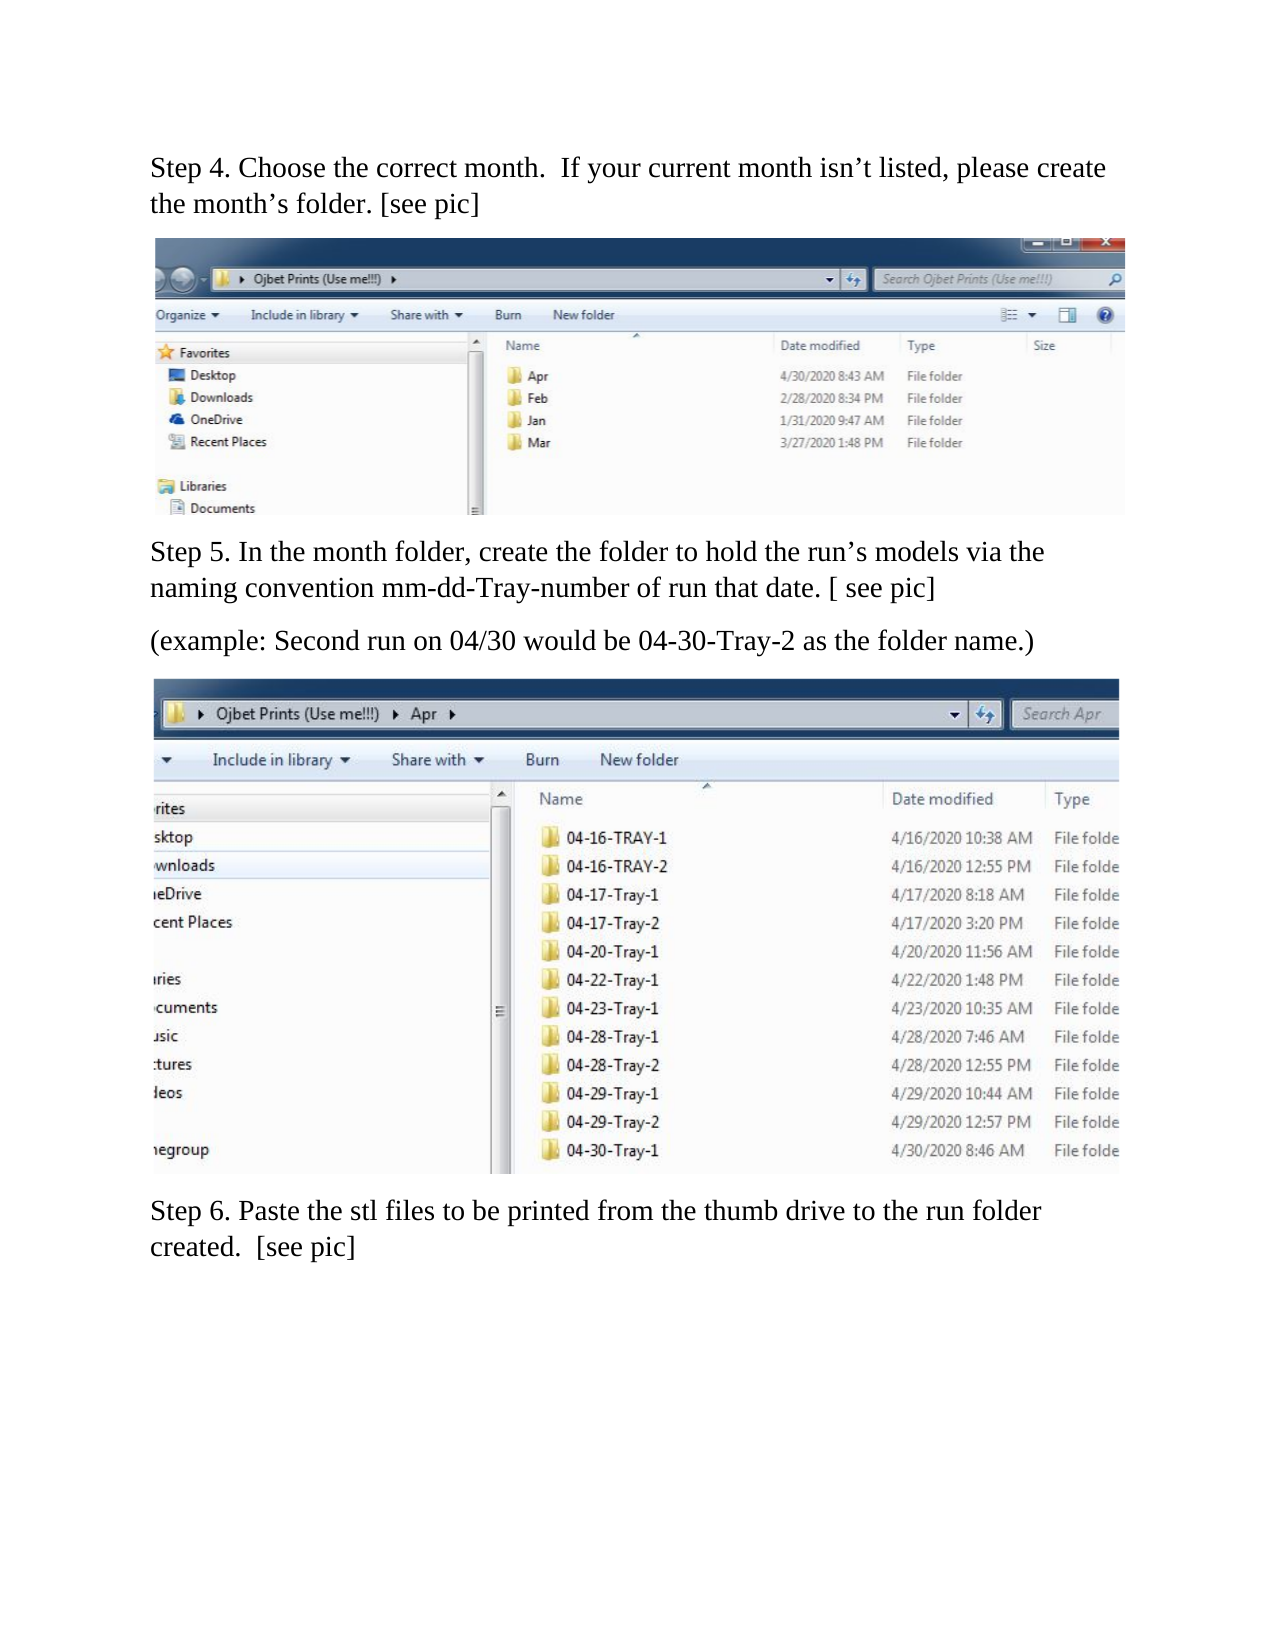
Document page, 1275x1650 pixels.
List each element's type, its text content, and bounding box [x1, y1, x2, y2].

text Step 5. In the month folder, create the folder to hold the run’s models via the naming convention mm-dd-Tray-number of run that date. [ see pic] [150, 534, 1125, 603]
picture [150, 238, 1125, 515]
text Step 4. Choose the correct month. If your current month isn’t listed, please create the month’s folder. [see pic] [150, 150, 1125, 220]
text Step 6. Paste the stl files to be printed from the thumb drive to the run folder created. [see pic] [150, 1193, 1125, 1262]
text (example: Second run on 04/30 would be 04-30-Tray-2 as the folder name.) [150, 623, 1125, 656]
picture [150, 675, 1125, 1174]
